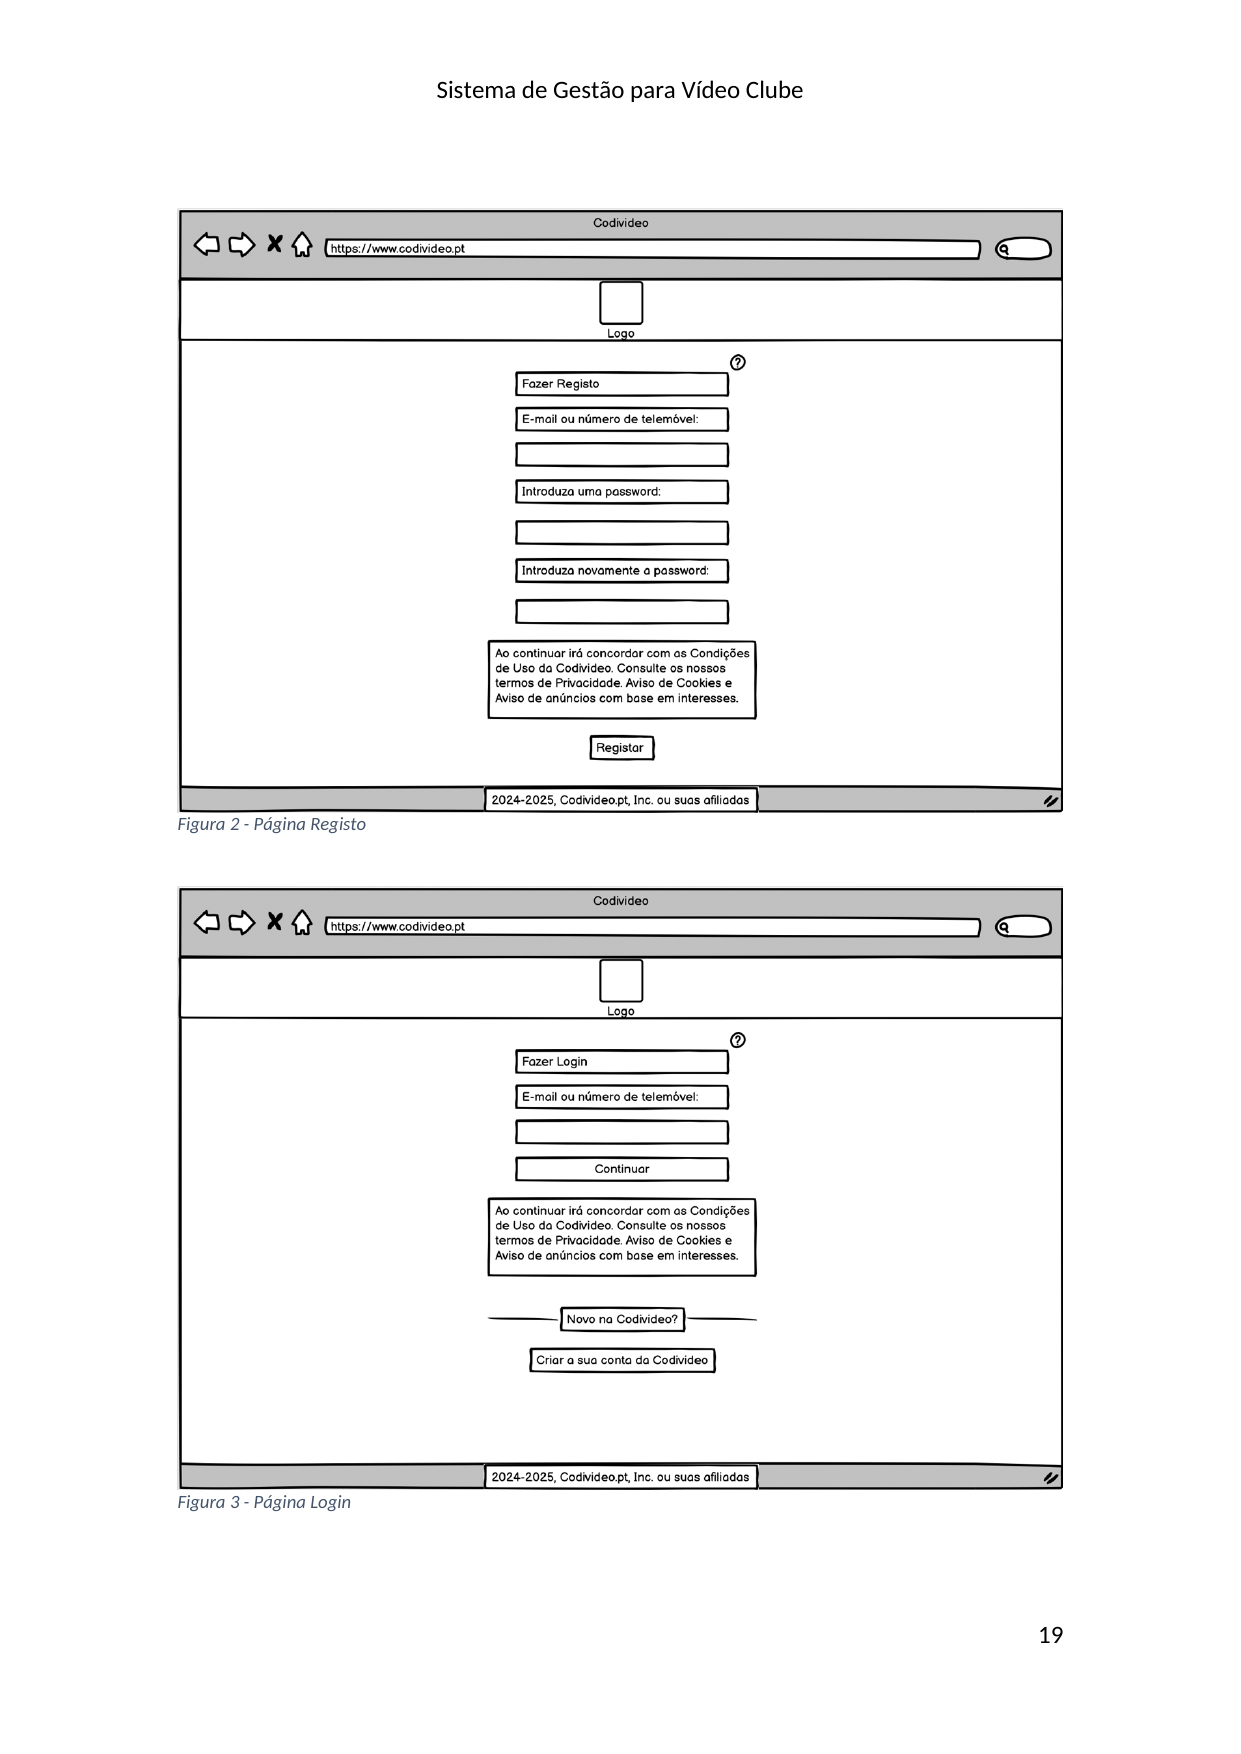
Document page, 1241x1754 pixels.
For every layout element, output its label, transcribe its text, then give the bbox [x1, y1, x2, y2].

picture [177, 208, 1063, 813]
text Figura 2 - Página Registo [177, 813, 1063, 835]
text Figura 3 - Página Login [177, 1490, 1063, 1513]
picture [177, 886, 1063, 1490]
